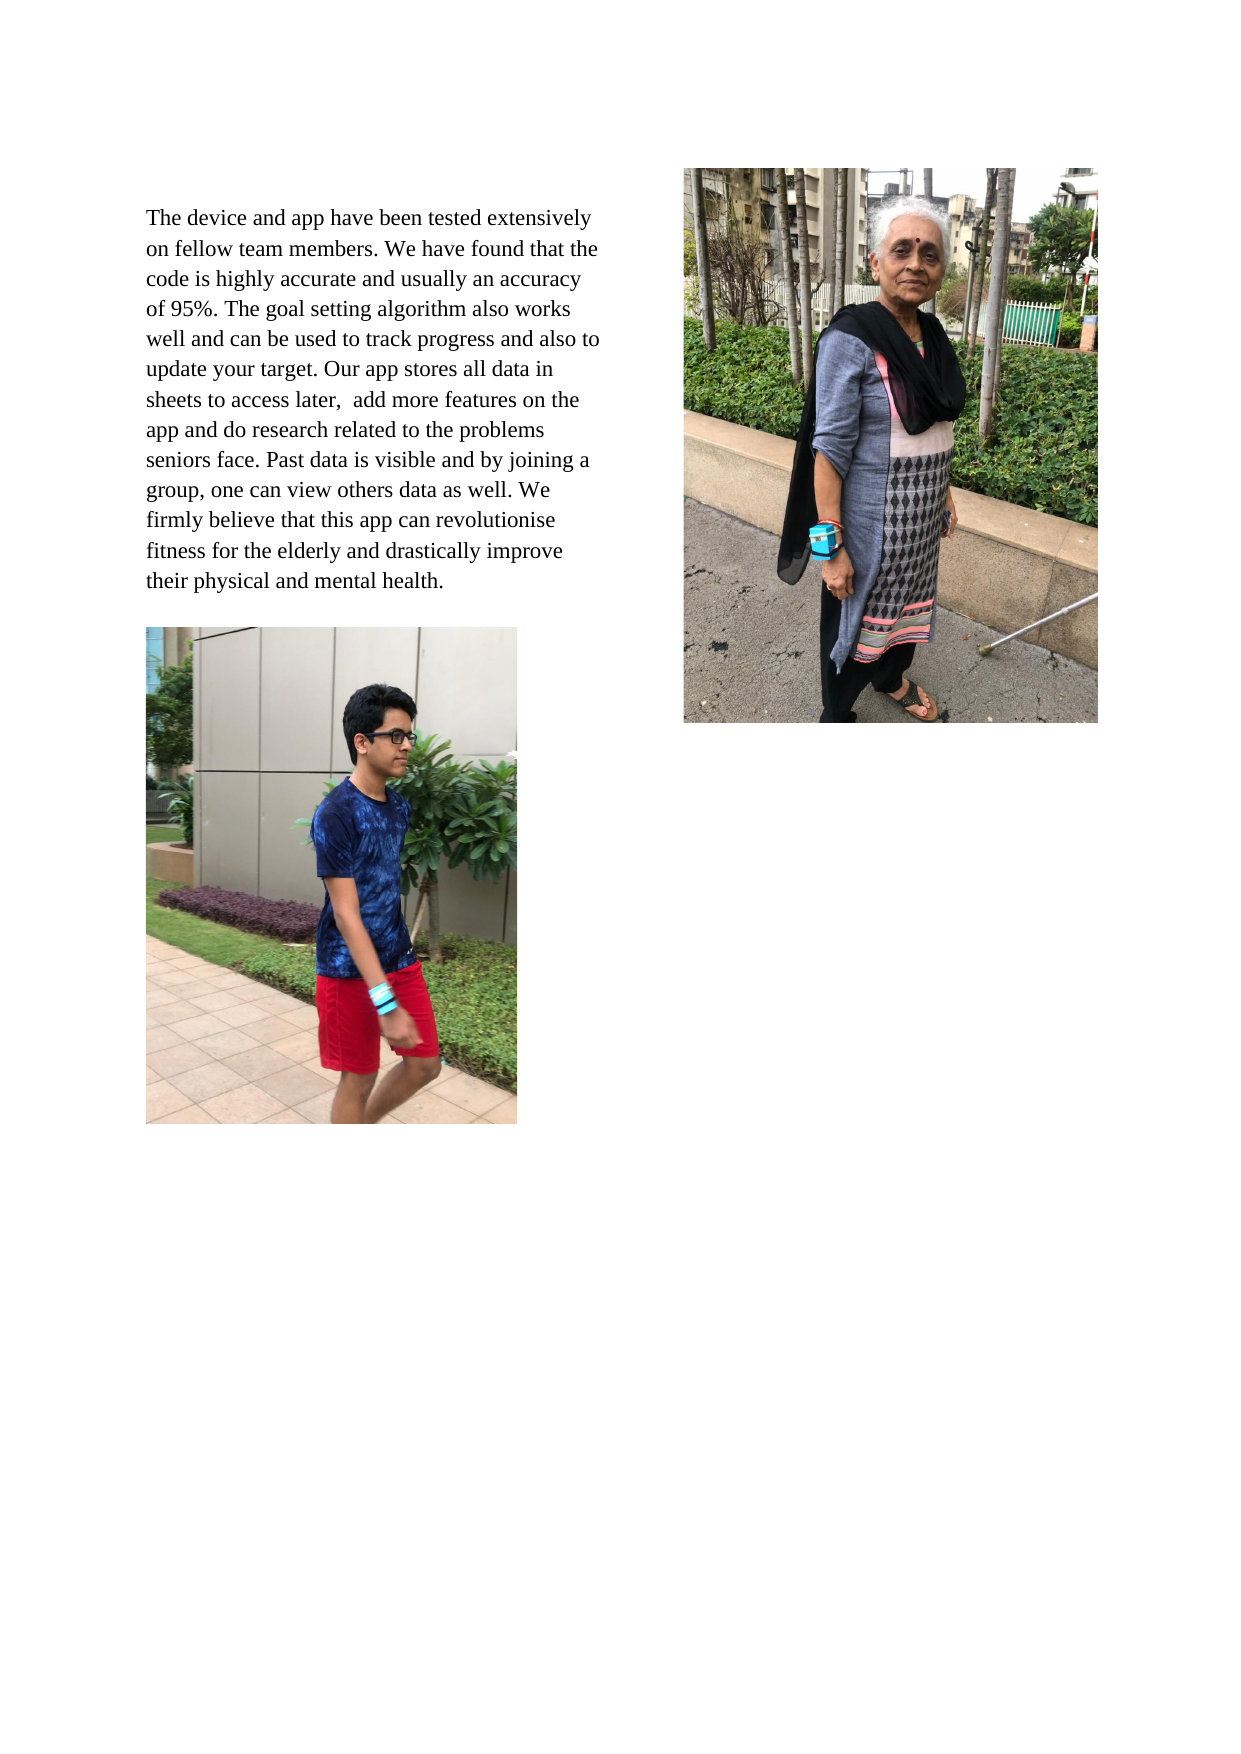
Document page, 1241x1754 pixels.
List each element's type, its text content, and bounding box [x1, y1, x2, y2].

picture [683, 168, 1098, 723]
picture [145, 627, 518, 1124]
text The device and app have been tested extensively on fellow team members. We have found that the code is highly accurate and usually an accuracy of 95%. The goal setting algorithm also works well and can be used to track progress and also to update your target. Our app stores all data in sheets to access later, add more features on the app and do research related to the problems seniors face. Past data is visible and by joining a group, one can view others data as well. We firmly believe that this app can revolutionise fitness for the elderly and drastically improve their physical and mental health. [146, 204, 604, 593]
